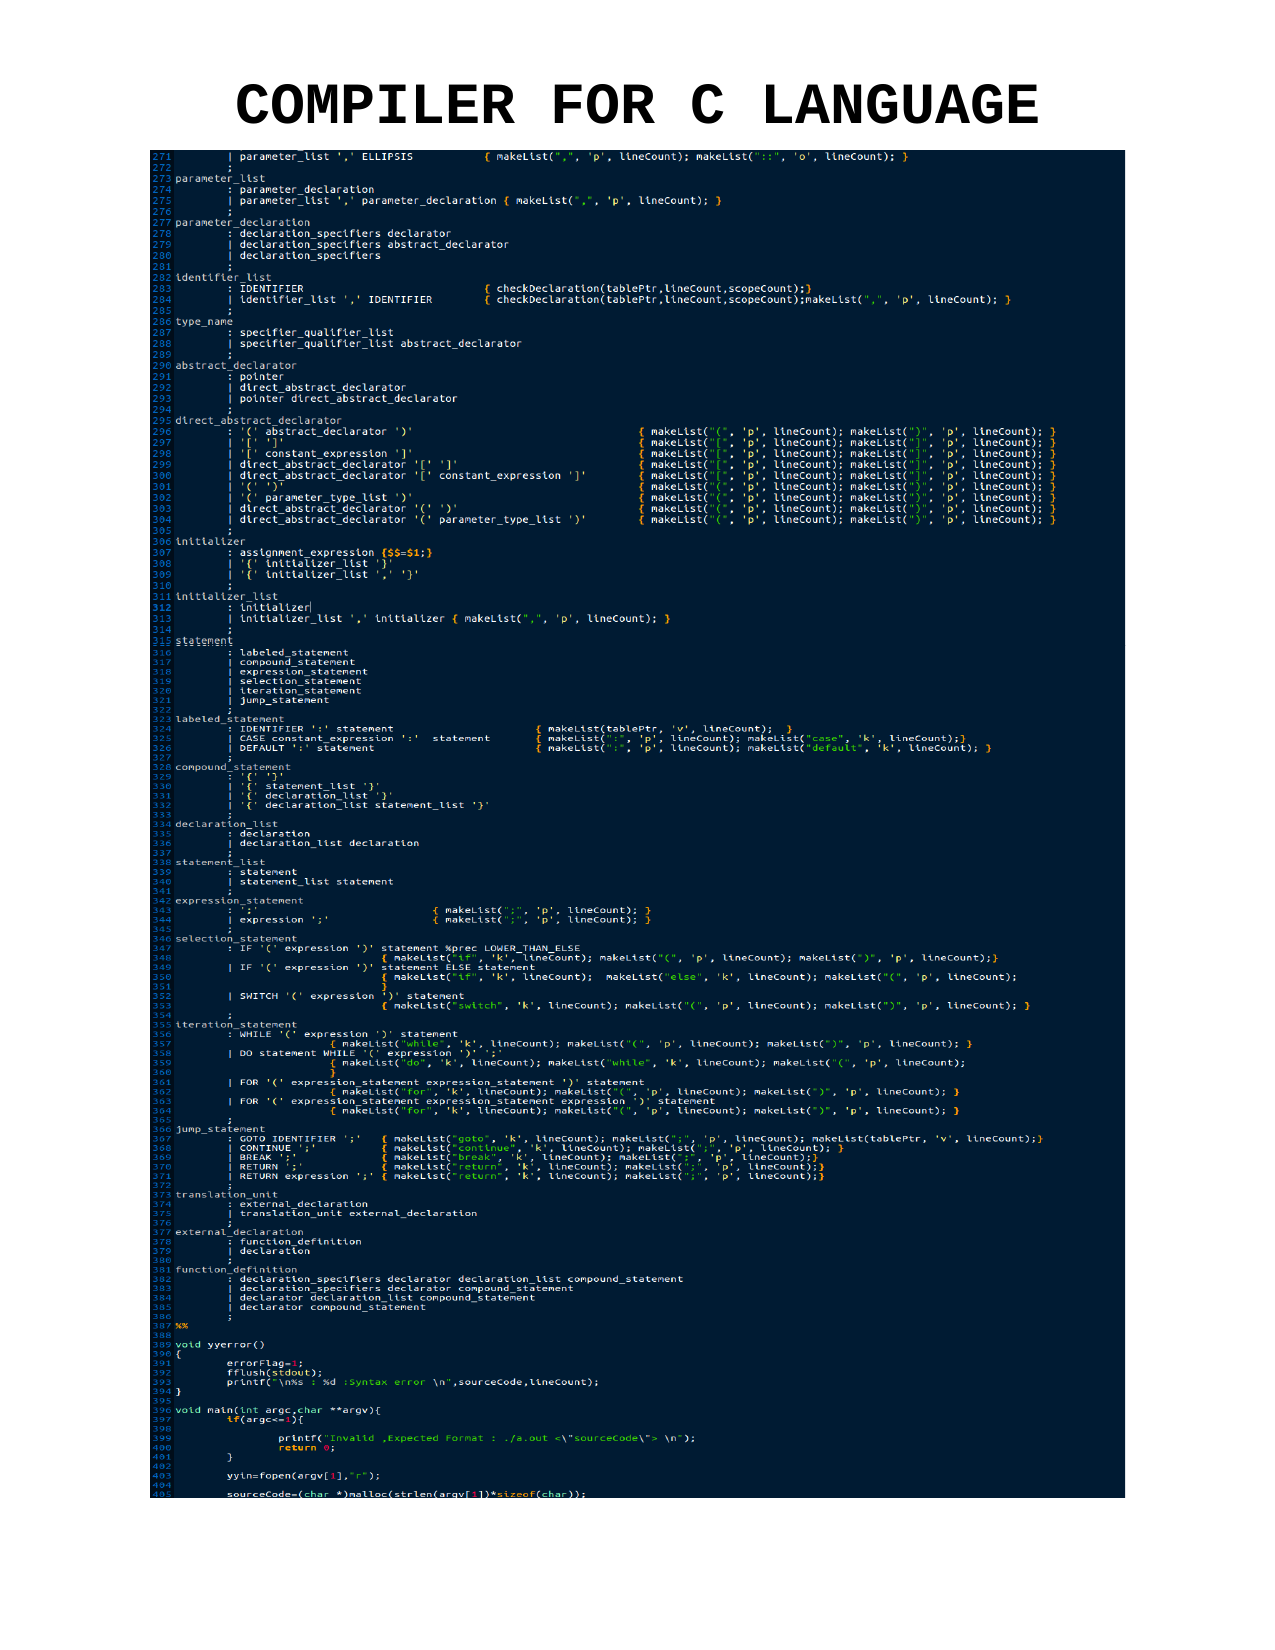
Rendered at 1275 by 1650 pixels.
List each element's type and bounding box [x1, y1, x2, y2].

picture [150, 150, 1125, 1498]
